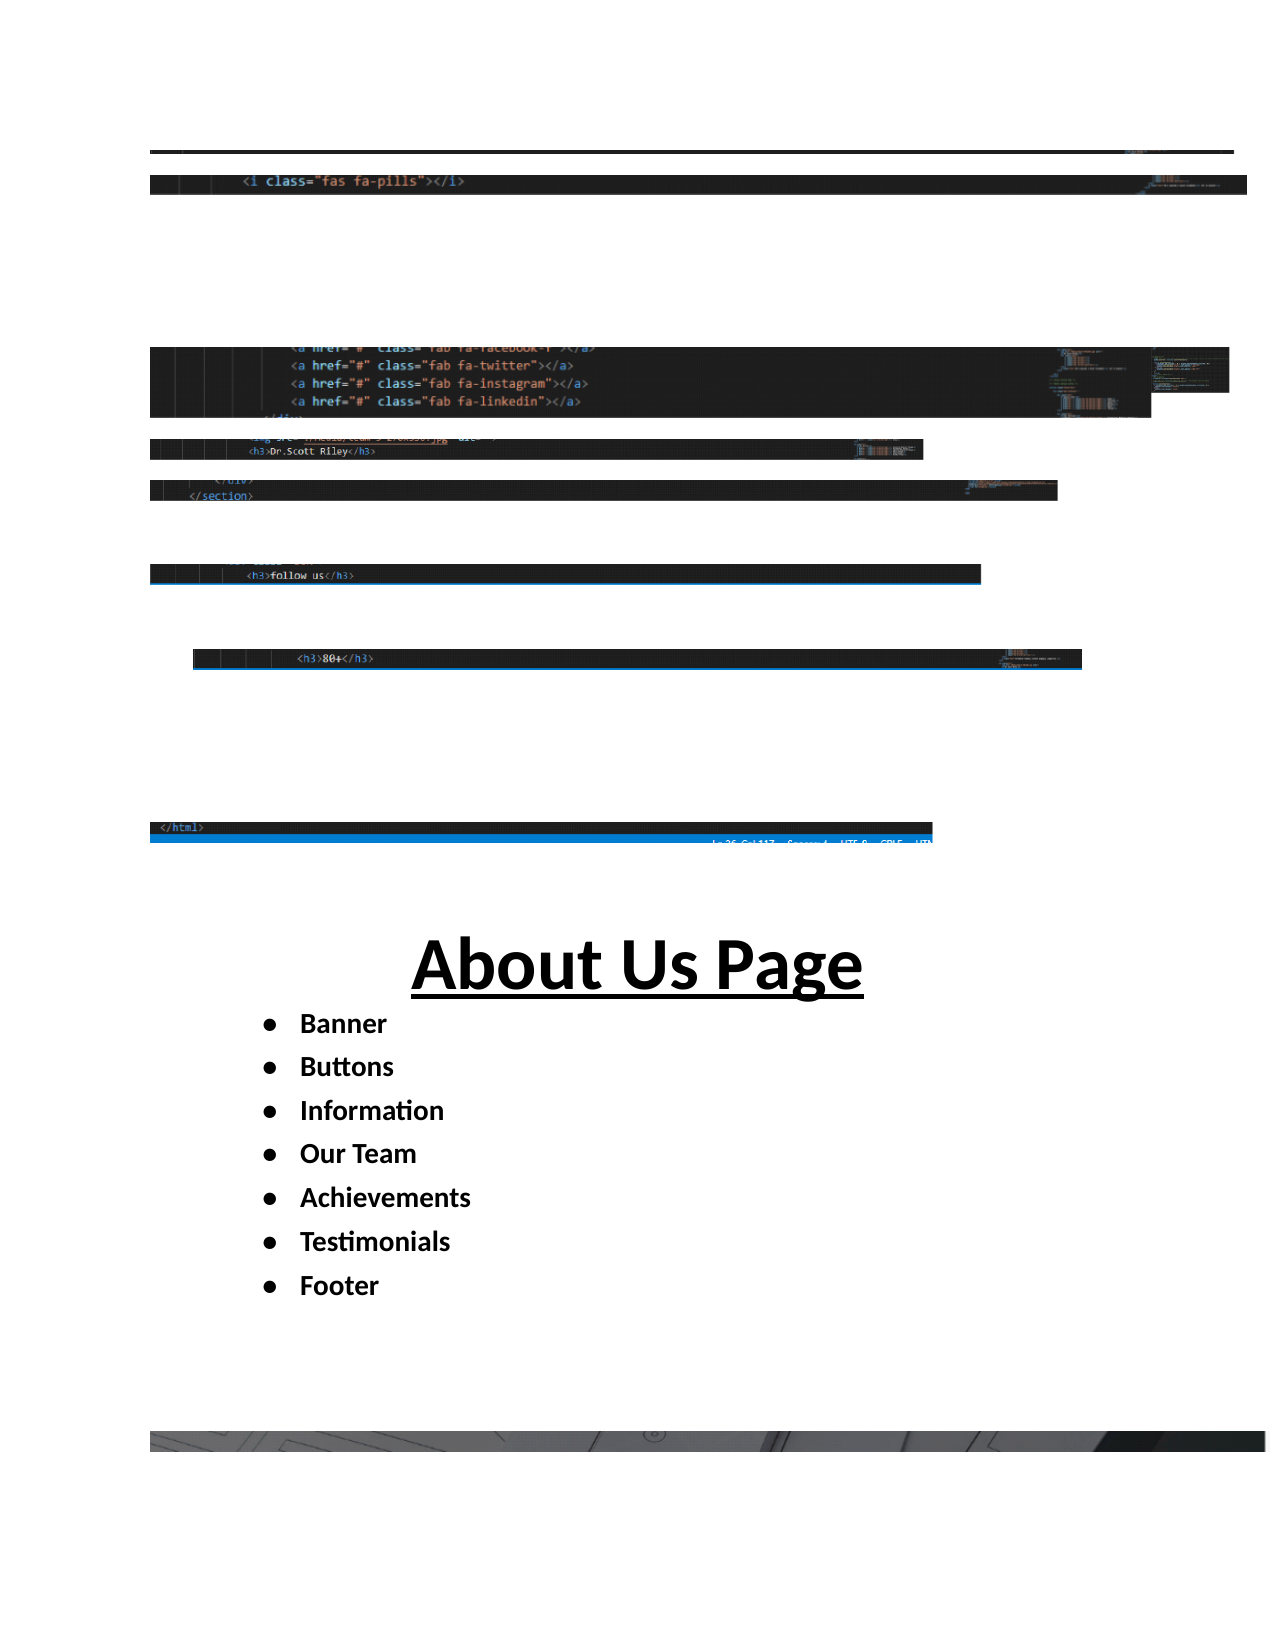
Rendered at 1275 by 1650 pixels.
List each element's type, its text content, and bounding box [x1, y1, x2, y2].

list Footer [262, 1273, 1125, 1300]
list Information [262, 1099, 1125, 1126]
list Testimonials [262, 1230, 1125, 1257]
text About Us Page [803, 968, 1125, 995]
text About Us Page [150, 968, 800, 995]
list Achievements [262, 1186, 1125, 1213]
list Buttons [262, 1055, 1125, 1082]
list Banner [262, 1011, 1125, 1038]
list Our Team [262, 1142, 1125, 1169]
